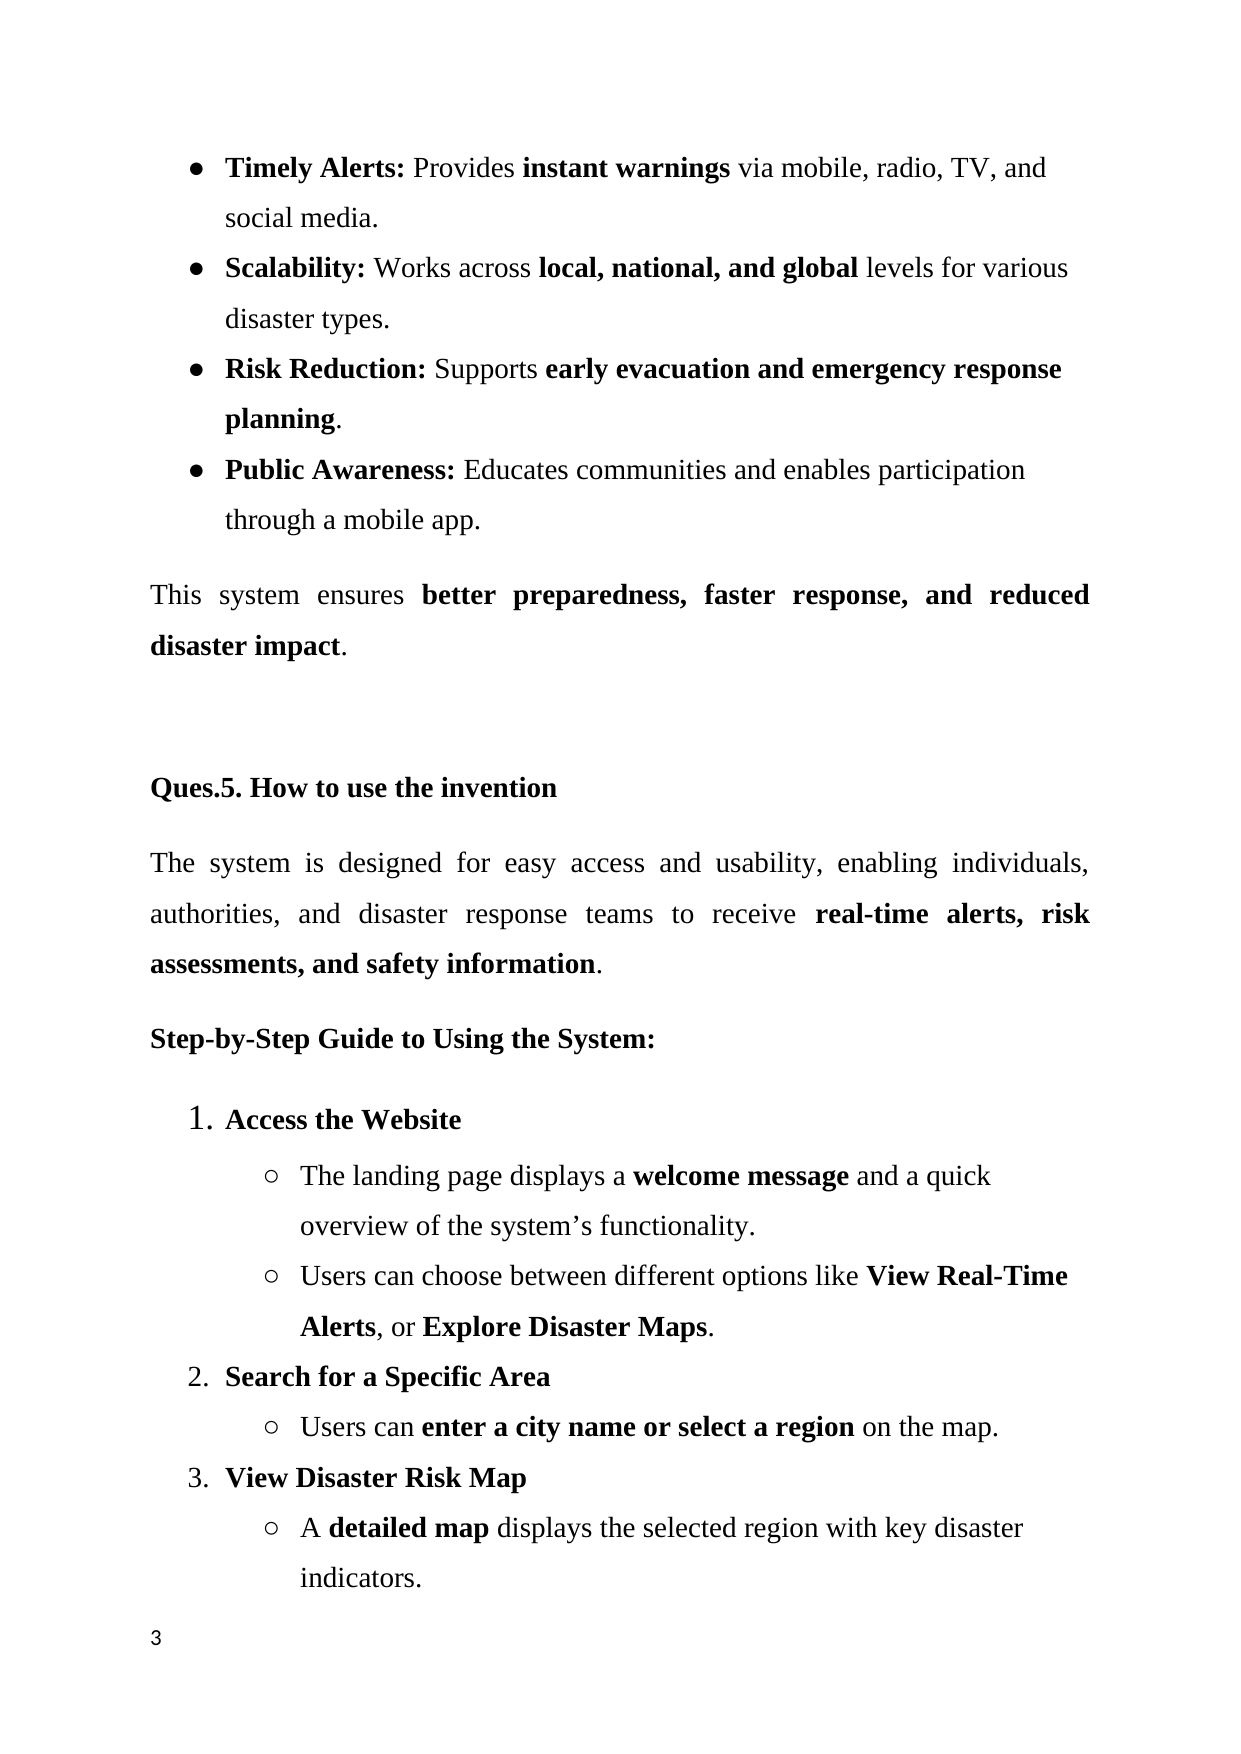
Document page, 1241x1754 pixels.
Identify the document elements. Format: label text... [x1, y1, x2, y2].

list The landing page displays a welcome message and a quick overview of the system’s functionality. [262, 1158, 1090, 1242]
subtitle Step-by-Step Guide to Using the System: [150, 1021, 1090, 1055]
list Timely Alerts: Provides instant warnings via mobile, radio, TV, and social media. [187, 150, 1090, 234]
list Search for a Specific Area [187, 1359, 1090, 1393]
list Access the Website [187, 1097, 1090, 1137]
list Users can choose between different options like View Real-Time Alerts, or Explore Disaster Maps. [262, 1258, 1090, 1342]
text This system ensures better preparedness, faster response, and reduced disaster impact. [150, 577, 1090, 661]
text The system is designed for easy access and usability, enabling individuals, authorities, and disaster response teams to receive real-time alerts, risk assessments, and safety information. [150, 845, 1090, 979]
list View Disaster Risk Map [187, 1460, 1090, 1493]
list Risk Reduction: Supports early evacuation and emergency response planning. [187, 351, 1090, 435]
list Scalability: Works across local, national, and global levels for various disaster types. [187, 251, 1090, 334]
text Ques.5. How to use the invention [150, 770, 1090, 804]
list Users can enter a city name or select a region on the map. [262, 1409, 1090, 1443]
list Public Awareness: Educates communities and enables participation through a mobile app. [187, 452, 1090, 536]
list A detailed map displays the selected region with key disaster indicators. [262, 1510, 1090, 1594]
